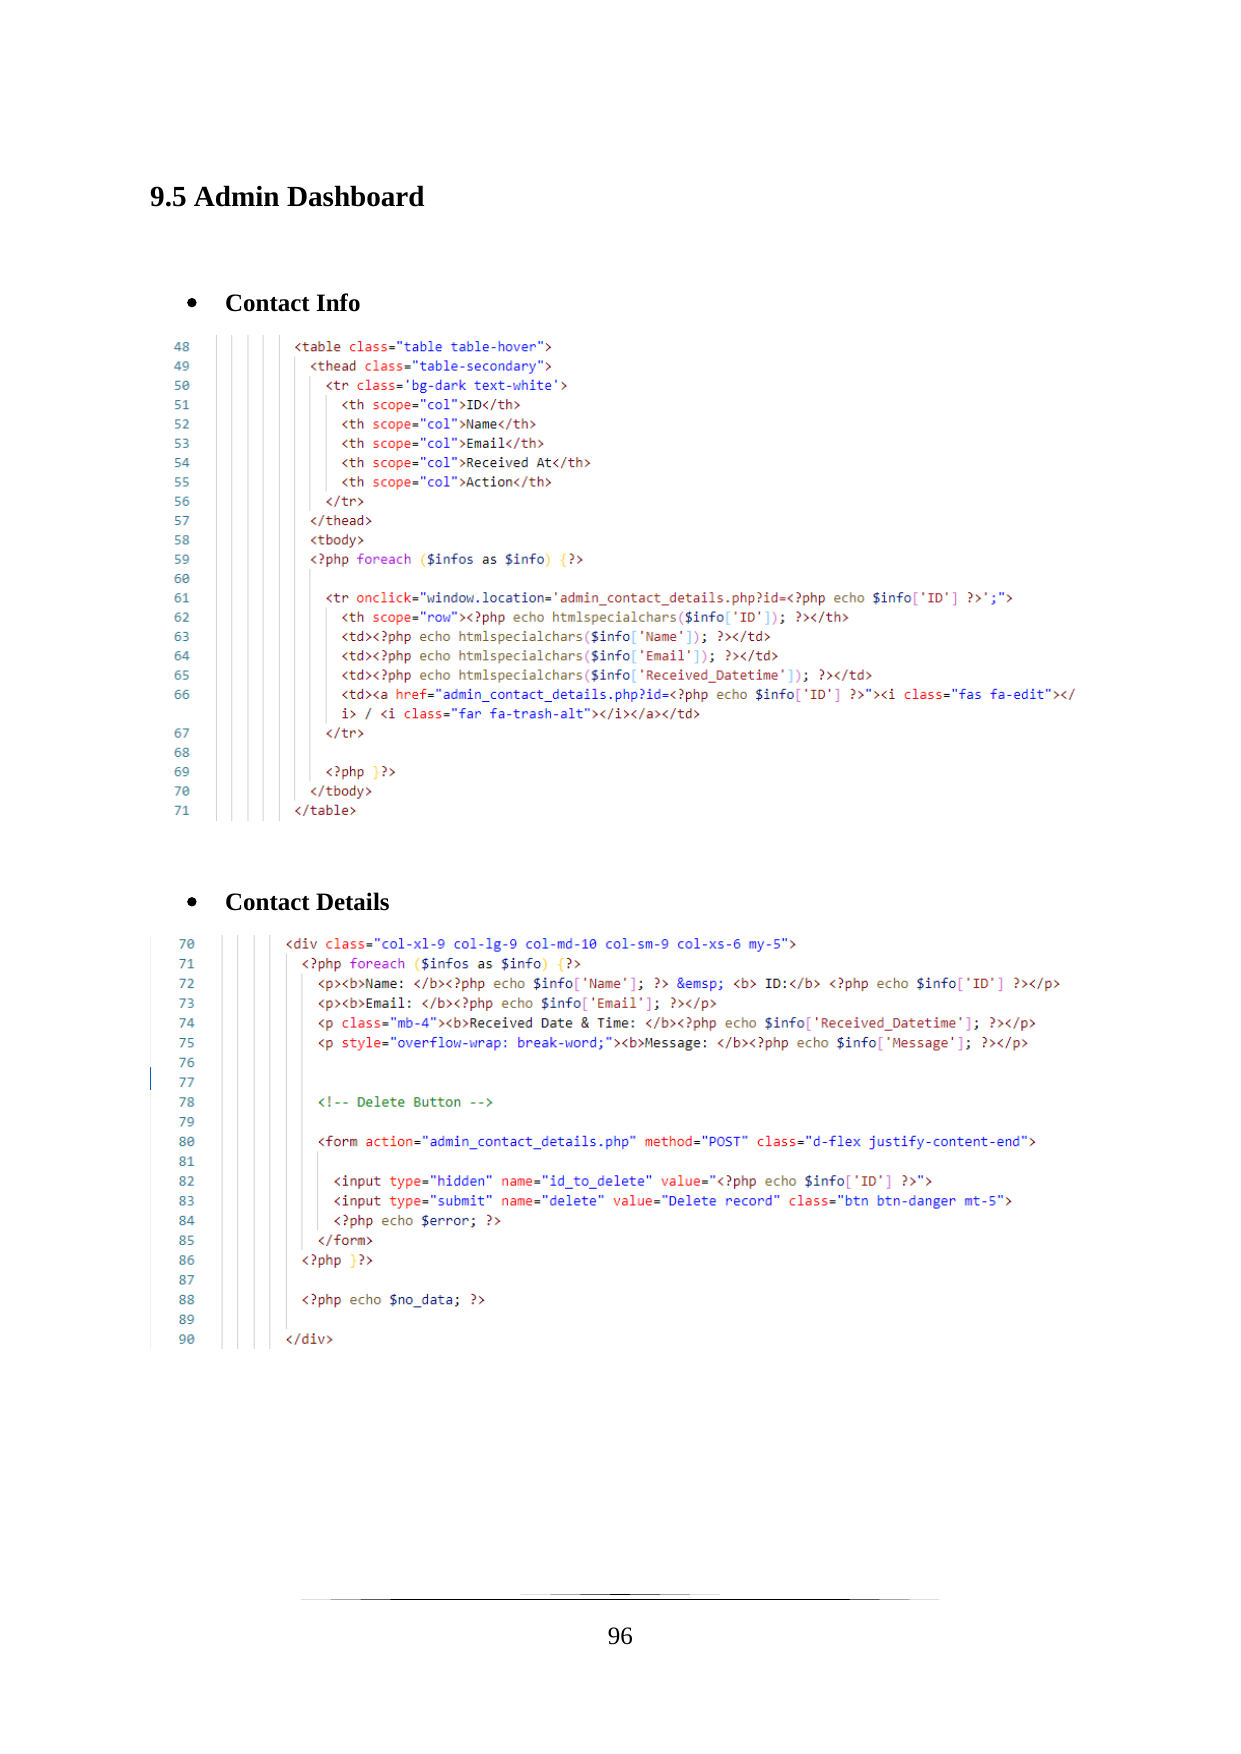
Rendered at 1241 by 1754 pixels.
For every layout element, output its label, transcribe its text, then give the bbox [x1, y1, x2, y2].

picture [150, 335, 1091, 821]
list Contact Info [187, 288, 1090, 317]
picture [150, 935, 1091, 1349]
list Contact Details [187, 887, 1090, 916]
subtitle 9.5 Admin Dashboard [150, 179, 1090, 213]
